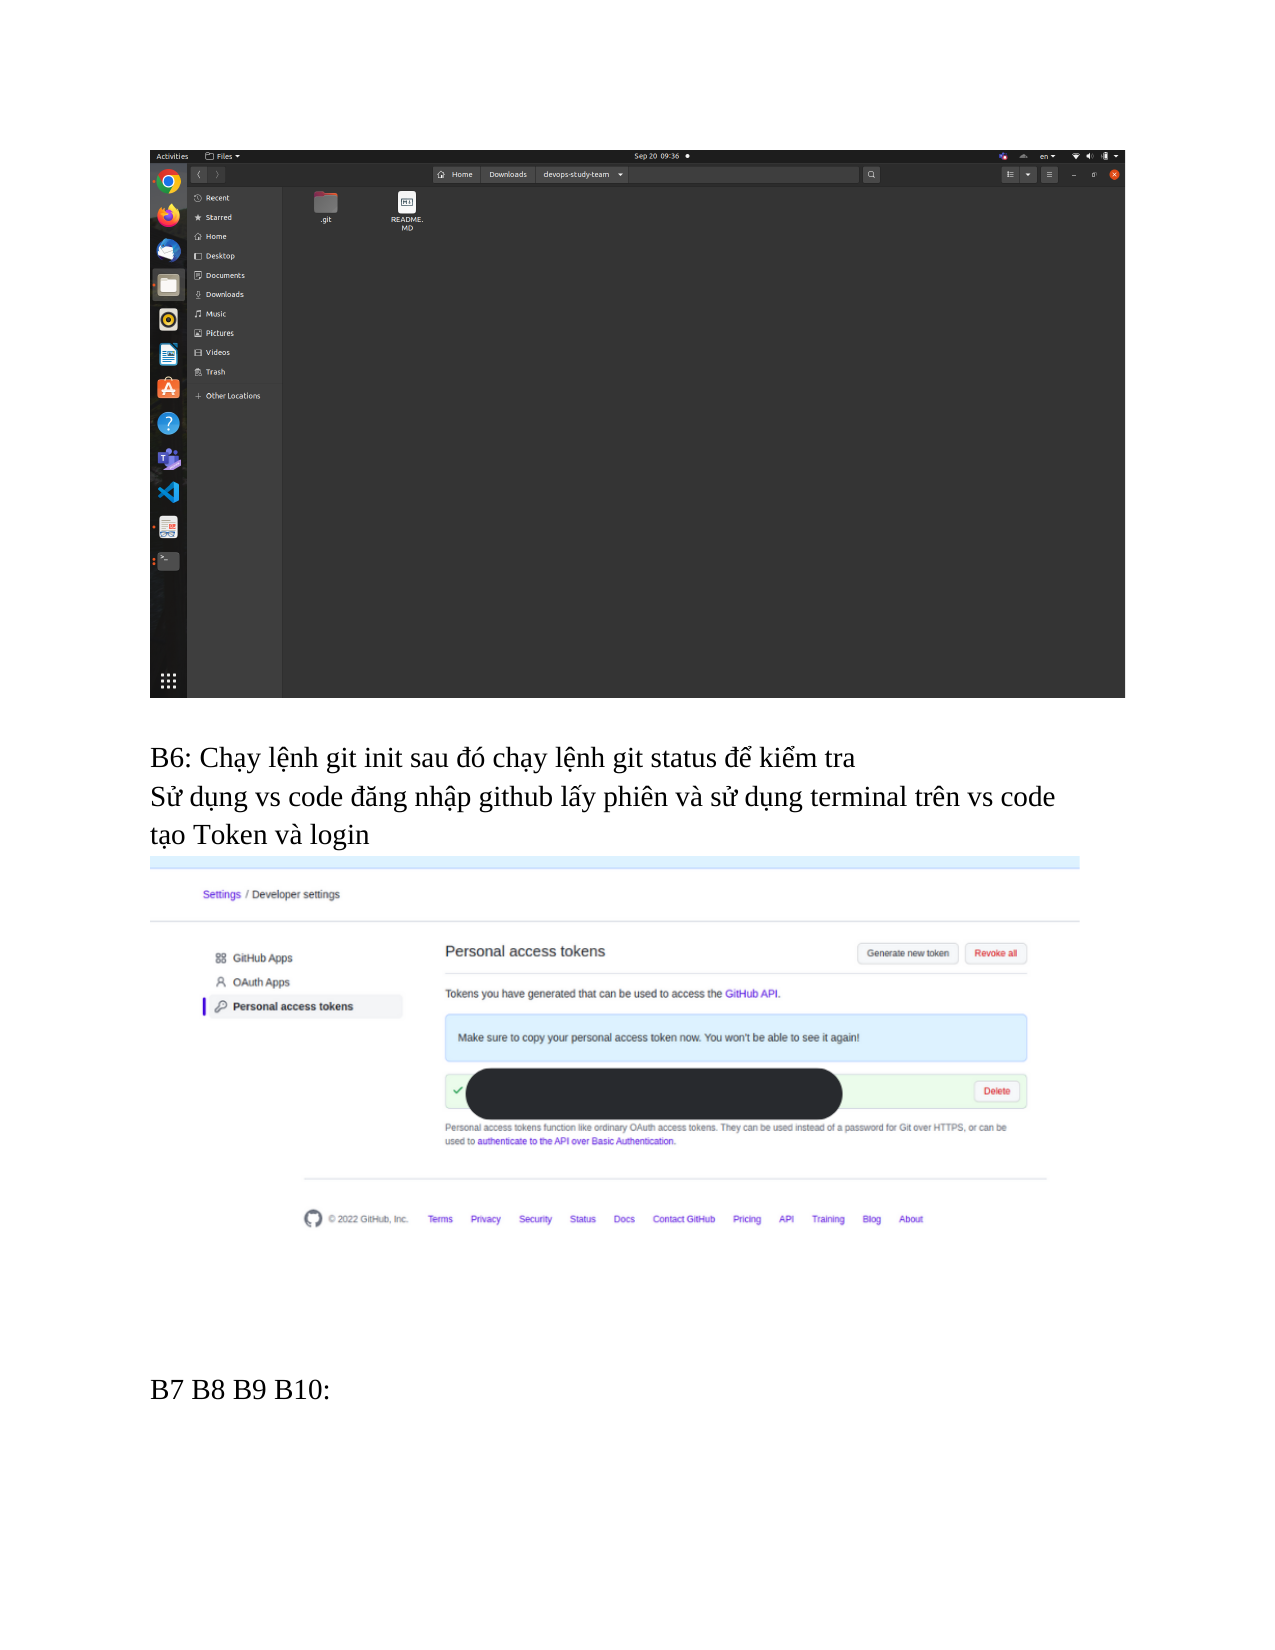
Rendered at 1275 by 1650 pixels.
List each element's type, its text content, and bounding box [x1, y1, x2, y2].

text B7 B8 B9 B10: [150, 1372, 1125, 1406]
picture [150, 856, 1080, 1253]
text B6: Chạy lệnh git init sau đó chạy lệnh git status để kiểm tra [150, 740, 1125, 774]
picture [150, 150, 1125, 698]
text Sử dụng vs code đăng nhập github lấy phiên và sử dụng terminal trên vs code [150, 779, 1125, 812]
text tạo Token và login [150, 817, 1125, 851]
